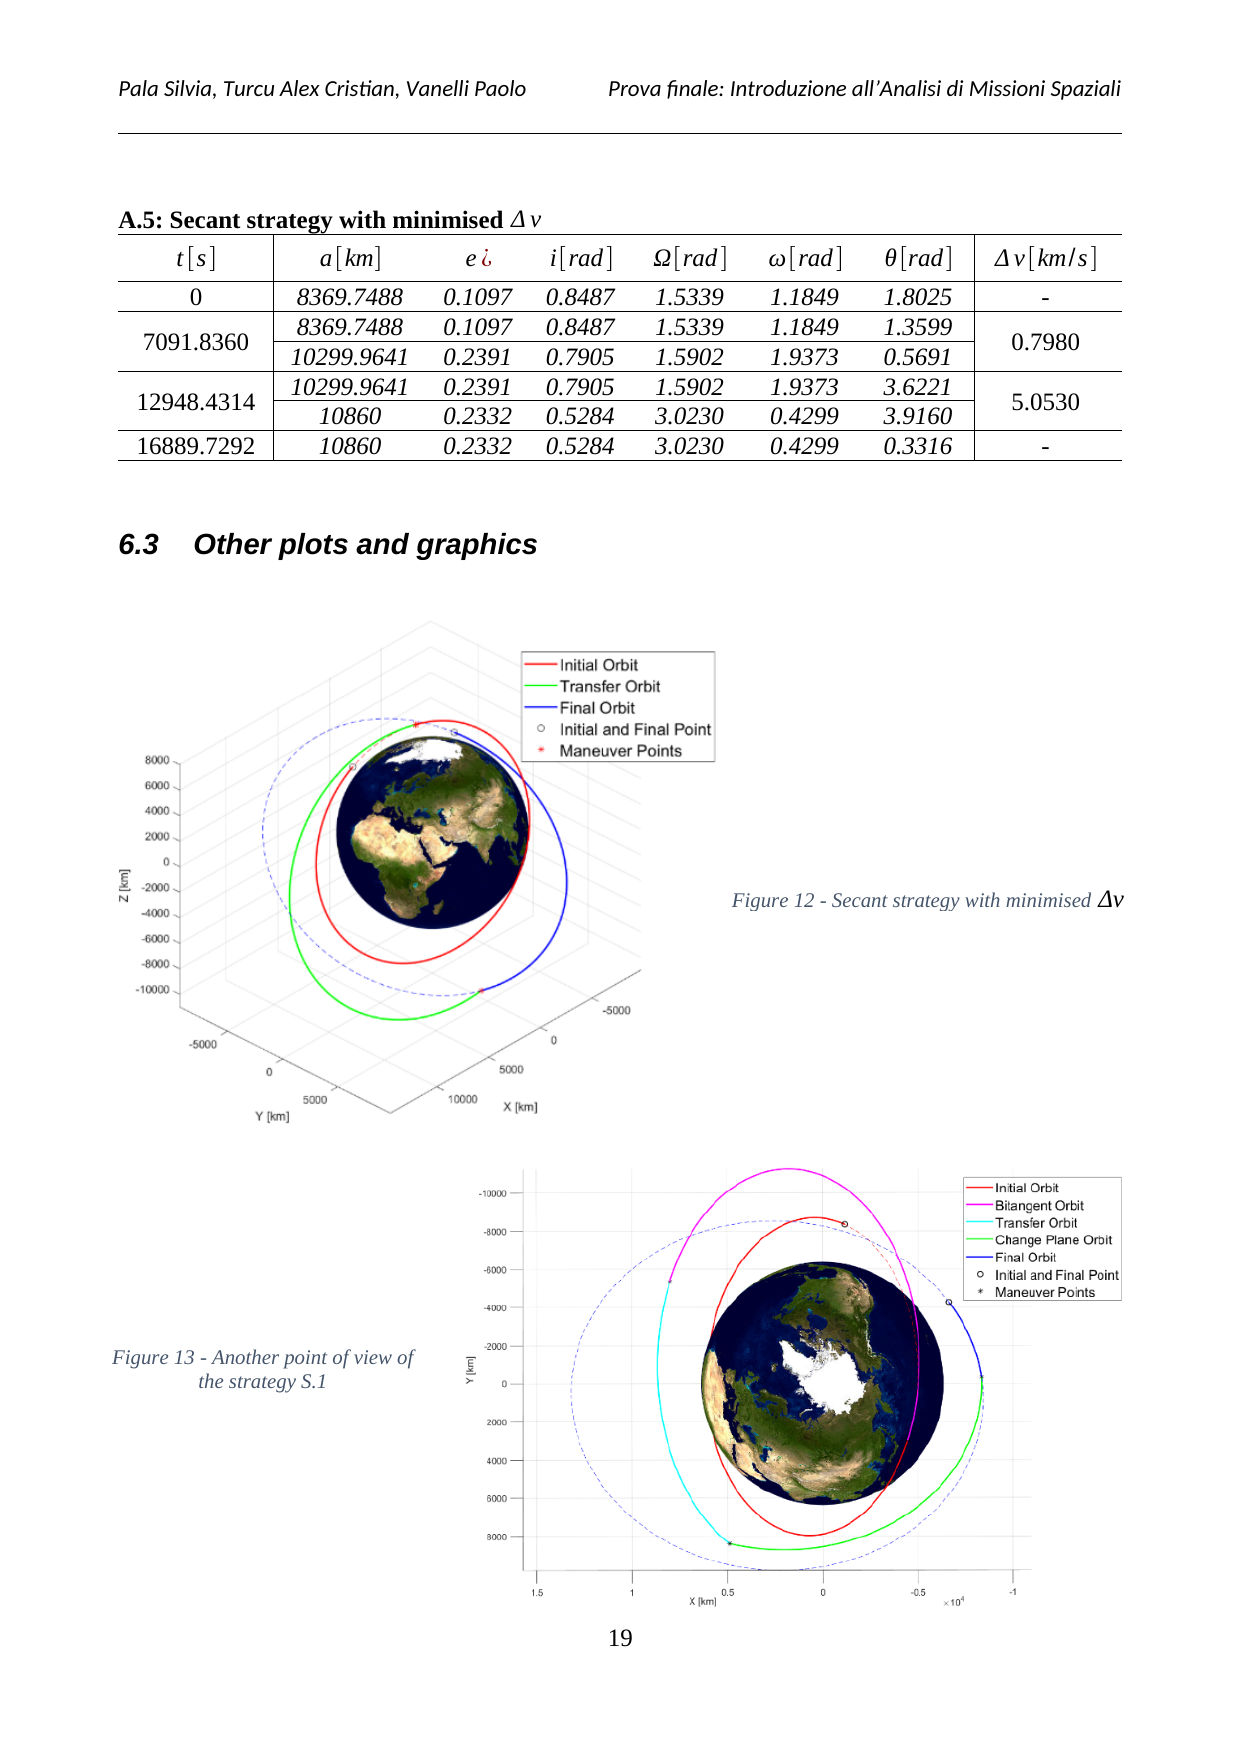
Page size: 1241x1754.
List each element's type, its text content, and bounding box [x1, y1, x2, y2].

table_cell 10299.9641 [274, 342, 428, 371]
table_cell 0.2391 [429, 372, 529, 400]
text A.5: Secant strategy with minimised [118, 205, 1122, 234]
table_cell 1.5902 [634, 342, 747, 371]
table_cell 7091.8360 [118, 312, 273, 371]
table_cell 0.8487 [529, 312, 633, 341]
subtitle Other plots and graphics [118, 527, 1122, 561]
picture [465, 1167, 1122, 1607]
table_header [529, 235, 633, 281]
table_cell 12948.4314 [118, 372, 273, 430]
table_cell 1.1849 [748, 312, 863, 341]
table_header [429, 235, 529, 281]
table_cell 1.9373 [748, 372, 863, 400]
table_header [634, 235, 747, 281]
table_cell 0.7905 [529, 342, 633, 371]
table_cell - [975, 282, 1122, 311]
table_cell 8369.7488 [274, 312, 428, 341]
table_cell 0.5284 [529, 431, 633, 460]
table_cell 10860 [274, 401, 428, 430]
table_cell 0 [118, 282, 273, 311]
table_cell 10860 [274, 431, 428, 460]
table_cell 1.8025 [863, 282, 974, 311]
table_cell 3.6221 [863, 372, 974, 400]
table_cell 0.1097 [429, 282, 529, 311]
table_cell 10299.9641 [274, 372, 428, 400]
table_cell 0.3316 [863, 431, 974, 460]
table_cell 3.9160 [863, 401, 974, 430]
table_cell 16889.7292 [118, 431, 273, 460]
table_cell 0.4299 [748, 401, 863, 430]
table_cell 1.5339 [634, 312, 747, 341]
table_cell 1.1849 [748, 282, 863, 311]
table_cell 0.5691 [863, 342, 974, 371]
table_cell 8369.7488 [274, 282, 428, 311]
table_cell 1.5902 [634, 372, 747, 400]
table_cell 0.8487 [529, 282, 633, 311]
table_header [274, 235, 428, 281]
table_cell 1.5339 [634, 282, 747, 311]
picture [118, 620, 716, 1124]
table_header [118, 235, 273, 281]
table_cell 5.0530 [975, 372, 1122, 430]
table_header [975, 235, 1122, 281]
table_cell 0.7980 [975, 312, 1122, 371]
table_cell 3.0230 [634, 401, 747, 430]
table_cell - [975, 431, 1122, 460]
table_cell 0.2332 [429, 401, 529, 430]
table_cell 0.7905 [529, 372, 633, 400]
table_cell 1.9373 [748, 342, 863, 371]
table_cell 0.4299 [748, 431, 863, 460]
table_cell 3.0230 [634, 431, 747, 460]
table_cell 0.5284 [529, 401, 633, 430]
table_cell 0.2391 [429, 342, 529, 371]
table_cell 0.1097 [429, 312, 529, 341]
table_cell 1.3599 [863, 312, 974, 341]
table_cell 0.2332 [429, 431, 529, 460]
table_header [863, 235, 974, 281]
table_header [748, 235, 863, 281]
